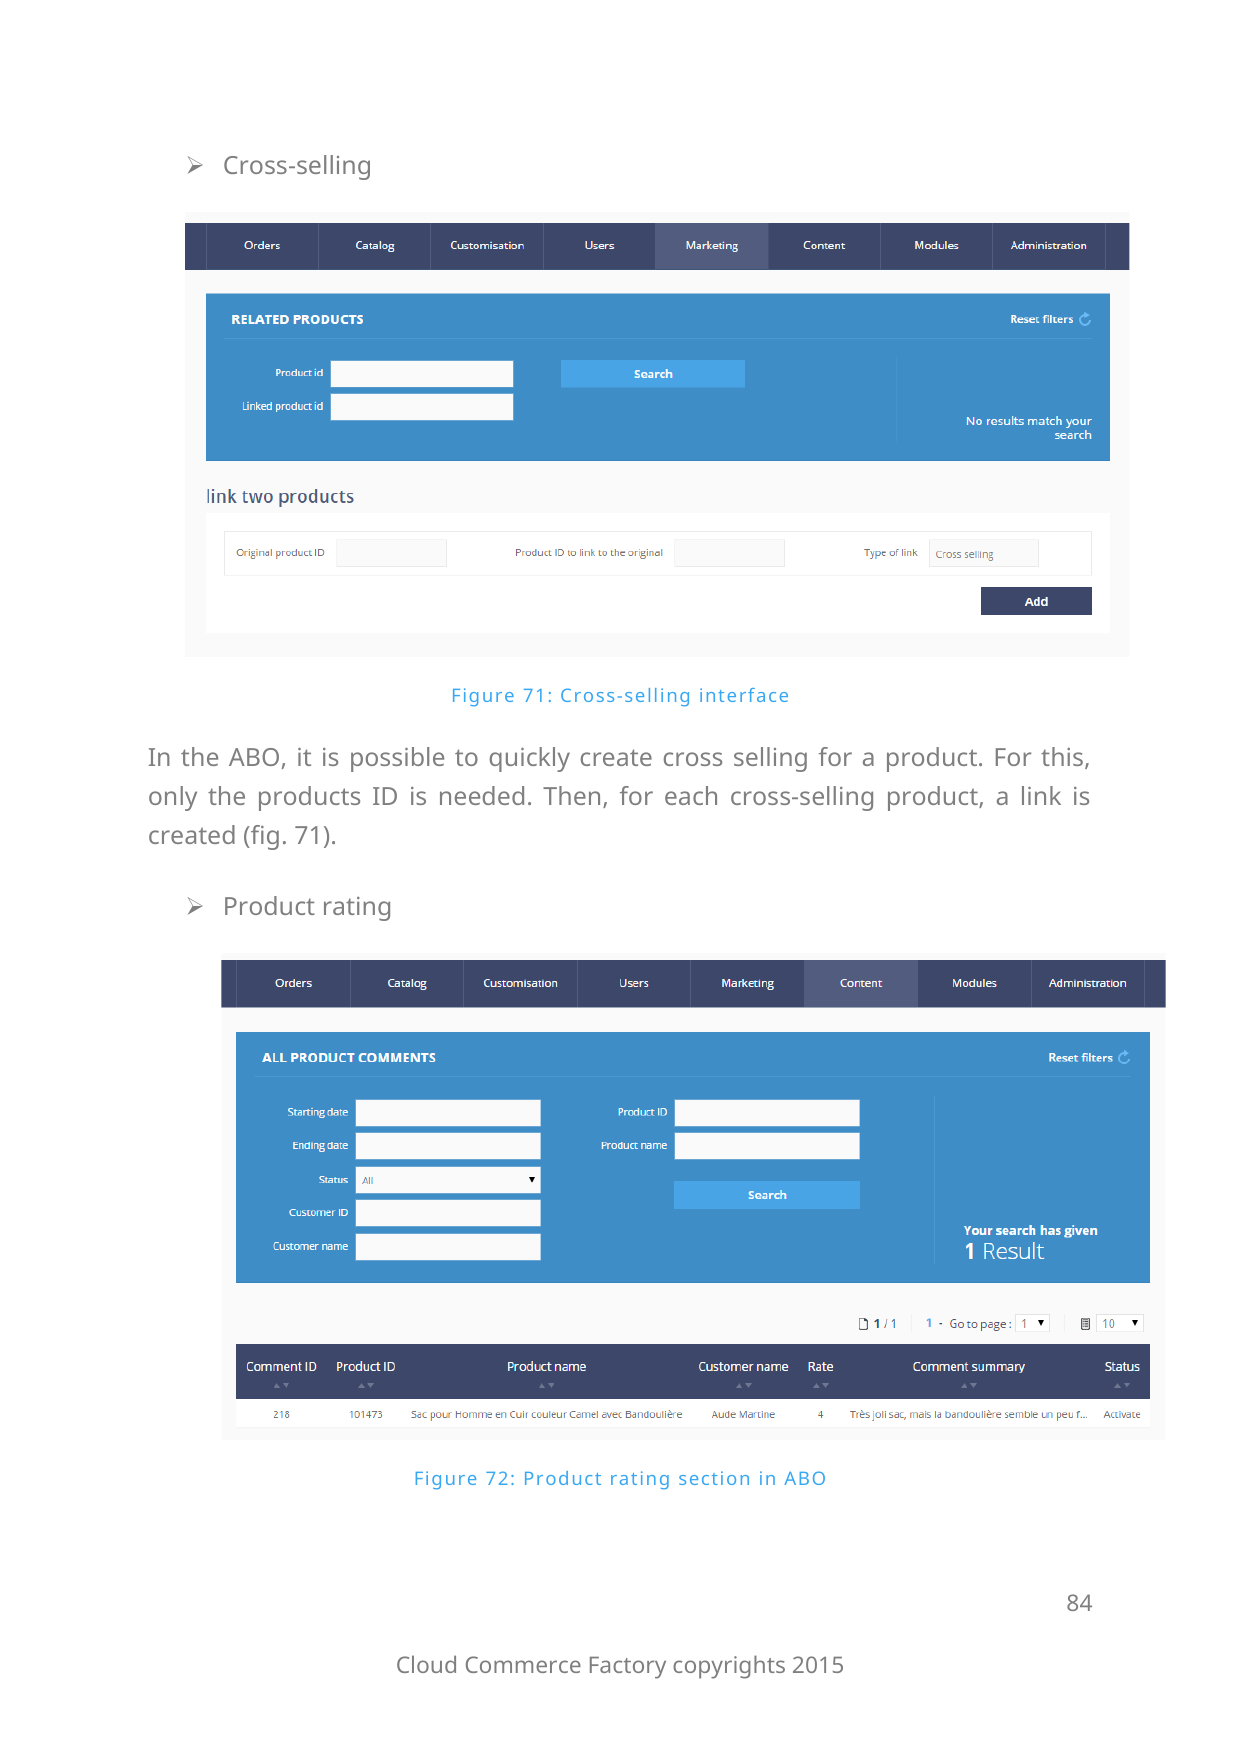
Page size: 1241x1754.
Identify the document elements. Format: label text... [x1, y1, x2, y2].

subtitle Figure 71: Cross-selling interface [148, 683, 1093, 708]
picture [221, 953, 1166, 1440]
text In the ABO, it is possible to quickly create cross selling for a product. For this, only the products ID is needed. Then, for each cross-selling product, a link is created (fig. 71). [148, 739, 1093, 852]
list Product rating [185, 888, 1093, 922]
subtitle Figure 72: Product rating section in ABO [148, 1465, 1093, 1491]
list Cross-selling [185, 148, 1093, 182]
picture [185, 212, 1130, 657]
